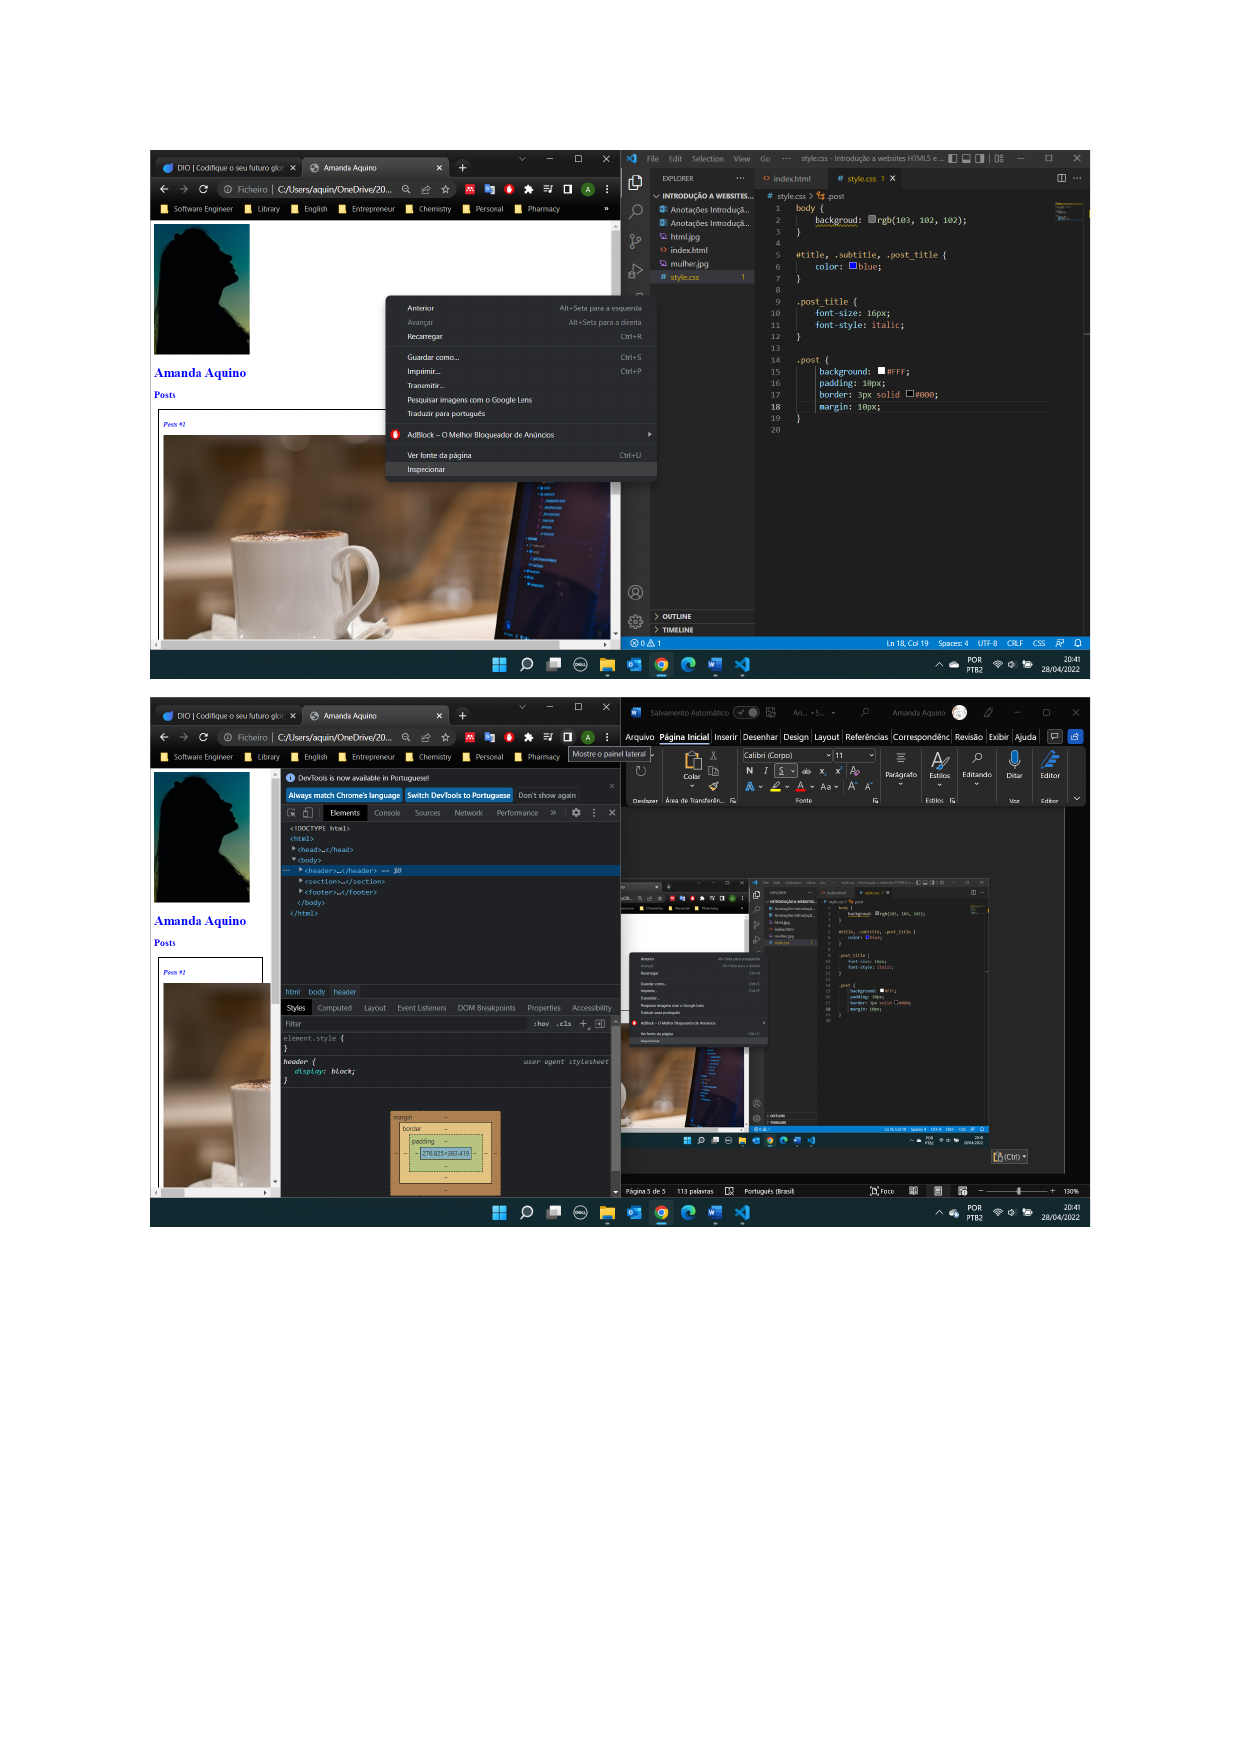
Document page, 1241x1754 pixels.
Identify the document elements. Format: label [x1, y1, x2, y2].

picture [150, 150, 1091, 679]
picture [150, 697, 1091, 1227]
